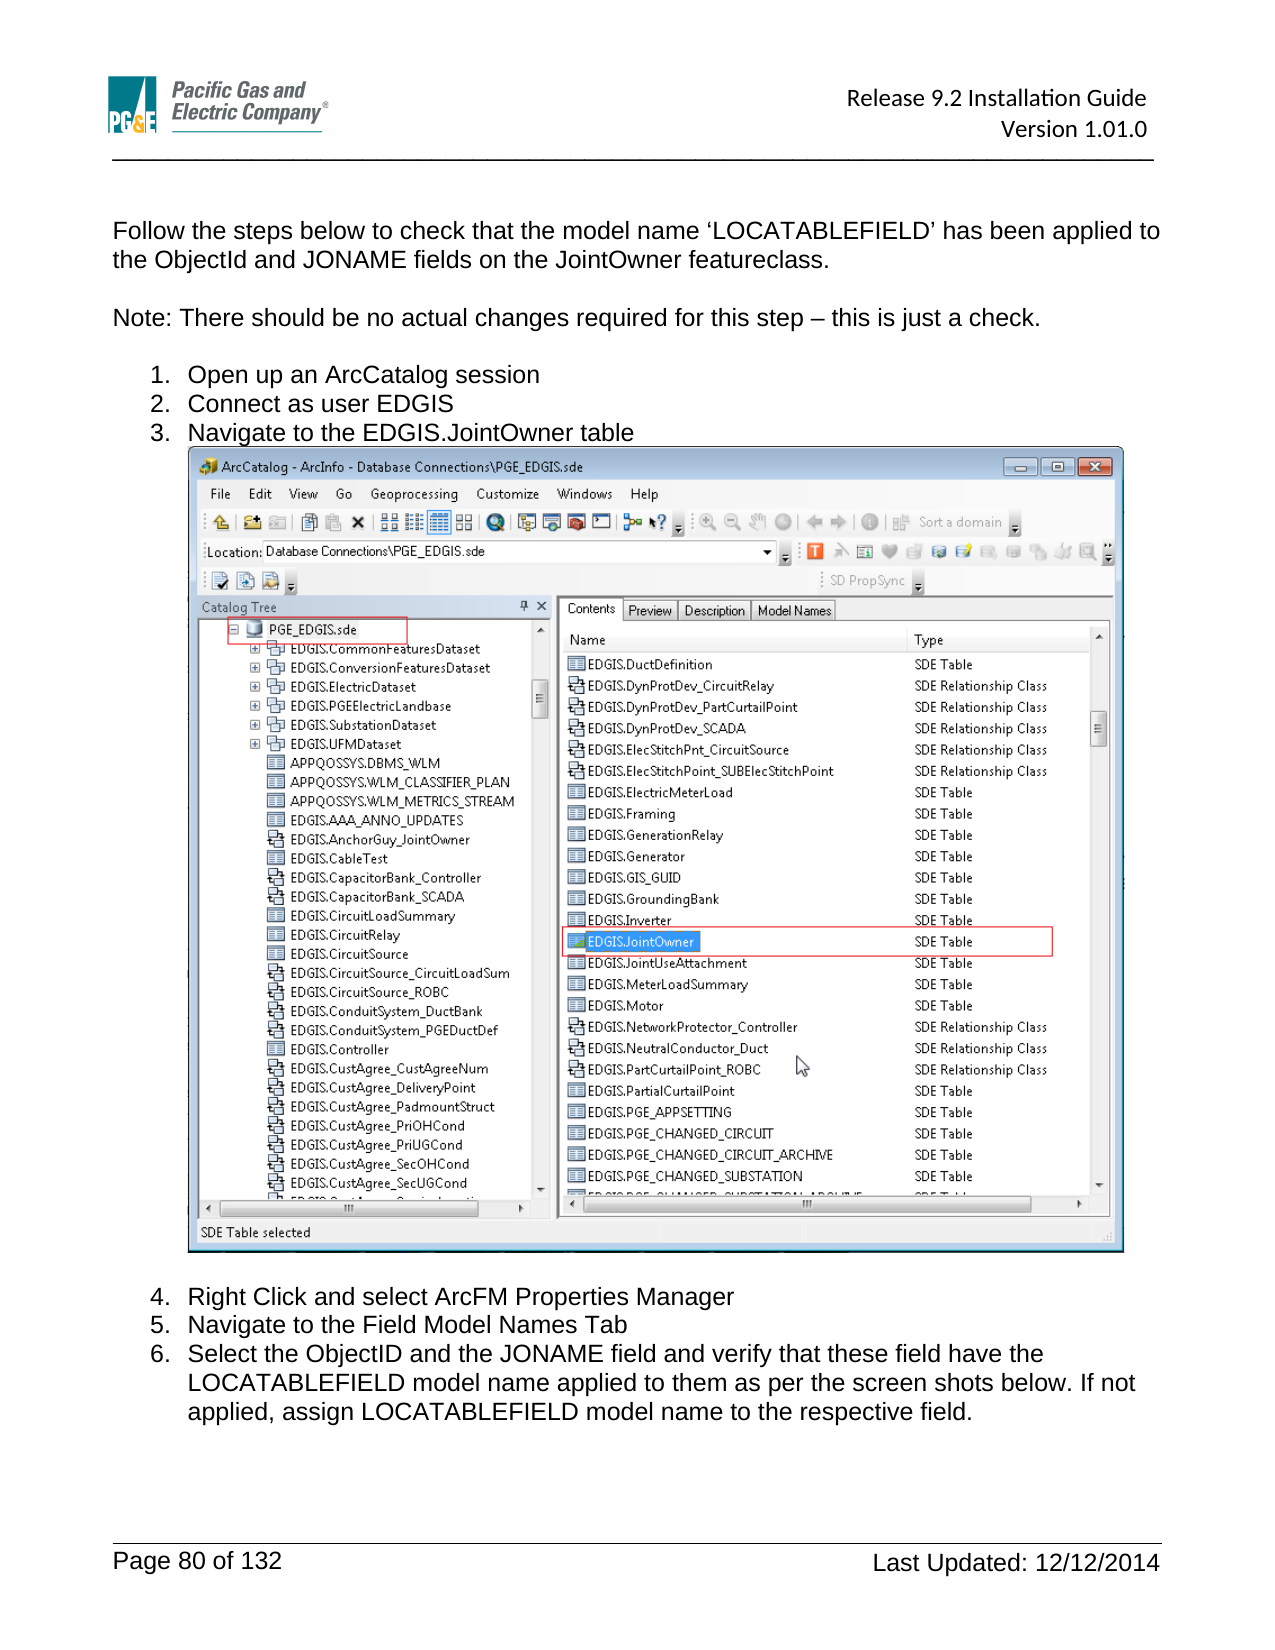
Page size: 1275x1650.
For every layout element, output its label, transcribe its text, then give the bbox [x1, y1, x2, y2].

list Right Click and select ArcFM Properties Manager [150, 1282, 1162, 1310]
text Follow the steps below to check that the model name ‘LOCATABLEFIELD’ has been applied to the ObjectId and JONAME fields on the JointOwner featureclass. [112, 216, 1162, 274]
list Navigate to the Field Model Names Tab [150, 1310, 1162, 1339]
text Note: There should be no actual changes required for this step – this is just a check. [112, 302, 1162, 331]
list Navigate to the EDGIS.JointOwner table [150, 417, 1162, 446]
list Open up an ArcCatalog session [150, 360, 1162, 389]
list Connect as user EDGIS [150, 389, 1162, 417]
list Select the ObjectID and the JONAME field and verify that these field have the LOCATABLEFIELD model name applied to them as per the screen shots below. If not applied, assign LOCATABLEFIELD model name to the respective field. [150, 1339, 1162, 1425]
